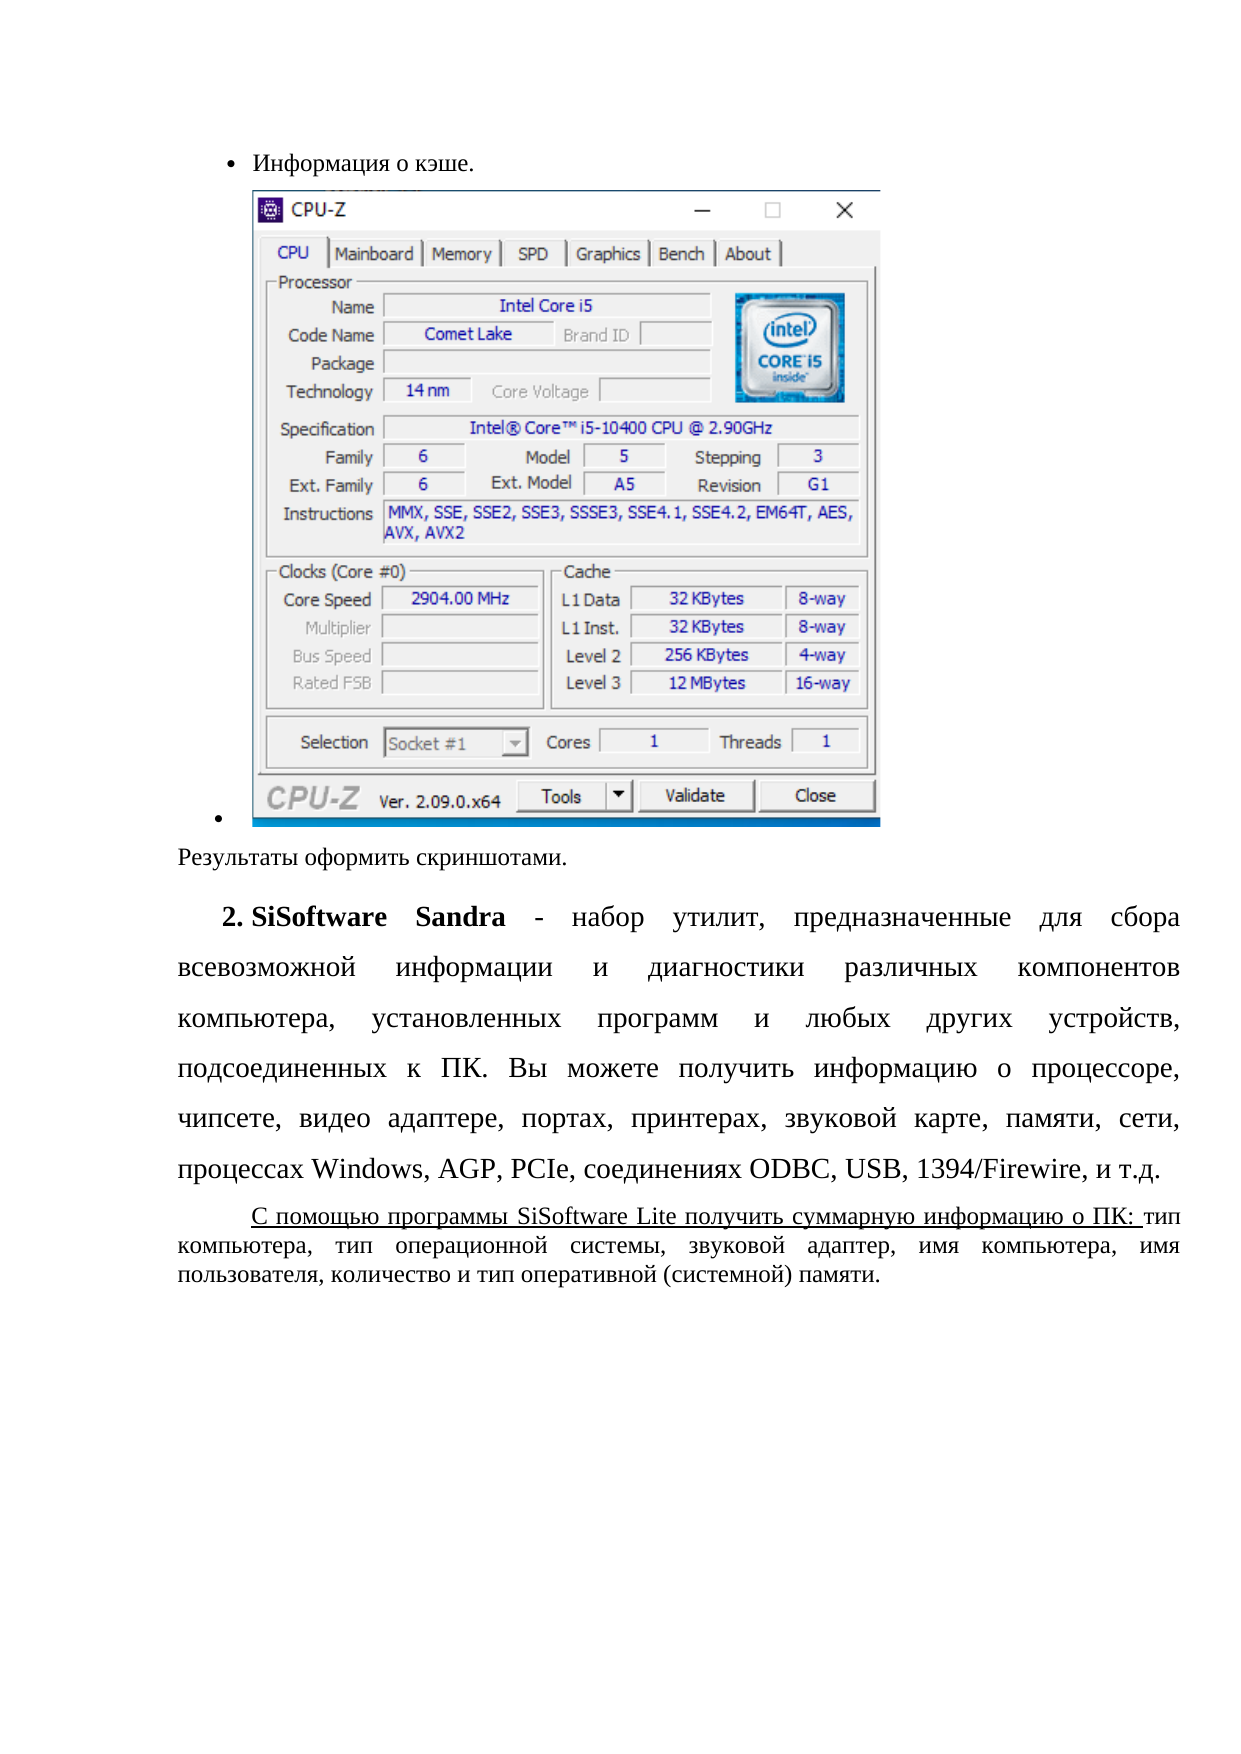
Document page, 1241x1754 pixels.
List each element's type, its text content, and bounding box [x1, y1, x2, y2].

text С помощью программы SiSoftware Lite получить суммарную информацию о ПК: тип компьютера, тип операционной системы, звуковой адаптер, имя компьютера, имя пользователя, количество и тип оперативной (системной) памяти. [177, 1201, 1181, 1287]
picture [252, 190, 881, 827]
text Результаты оформить скриншотами. [177, 842, 1181, 871]
list Информация о кэше. [227, 148, 1181, 176]
list SiSoftware Sandra - набор утилит, предназначенные для сбора всевозможной информации и диагностики различных компонентов компьютера, установленных программ и любых других устройств, подсоединенных к ПК. Вы можете получить информацию о процессоре, чипсете, видео адаптере, портах, принтерах, звуковой карте, памяти, сети, процессах Windows, AGP, PCIe, соединениях ODBC, USB, 1394/Firewire, и т.д. [177, 899, 1181, 1184]
